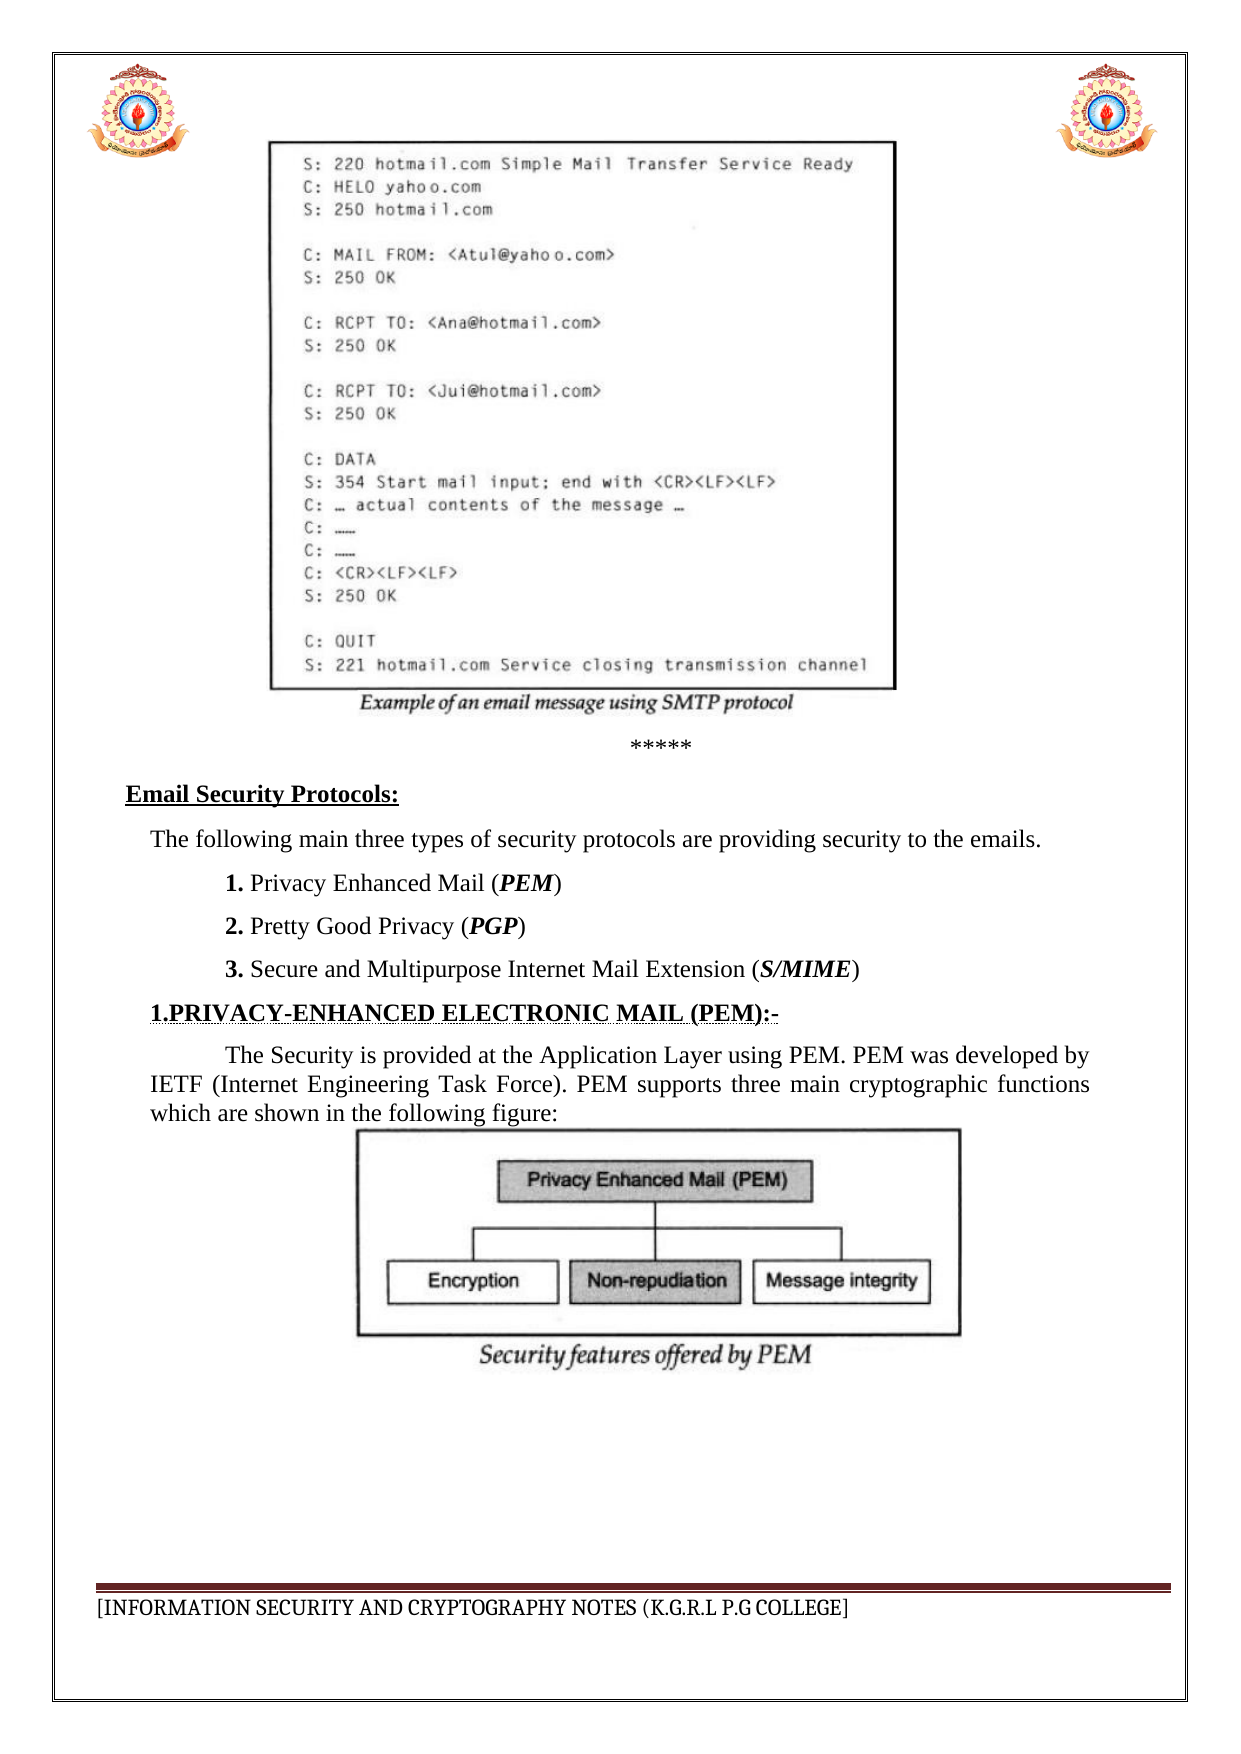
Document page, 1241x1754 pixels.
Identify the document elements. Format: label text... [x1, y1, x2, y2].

picture [1042, 62, 1172, 156]
text The Security is provided at the Application Layer using PEM. PEM was developed by IETF (Internet Engineering Task Force). PEM supports three main cryptographic functions which are shown in the following figure: [150, 1040, 1091, 1126]
list Secure and Multipurpose Internet Mail Extension (S/MIME) [225, 954, 1171, 983]
picture [73, 62, 204, 156]
picture [351, 1127, 963, 1375]
text The following main three types of security protocols are providing security to the emails. [150, 824, 1171, 853]
list Pretty Good Privacy (PGP) [225, 911, 1171, 940]
subtitle ***** [150, 733, 1171, 762]
subtitle 1.PRIVACY-ENHANCED ELECTRONIC MAIL (PEM):- [150, 998, 1171, 1026]
picture [265, 139, 899, 717]
subtitle Email Security Protocols: [125, 779, 1171, 808]
list Privacy Enhanced Mail (PEM) [225, 868, 1171, 896]
